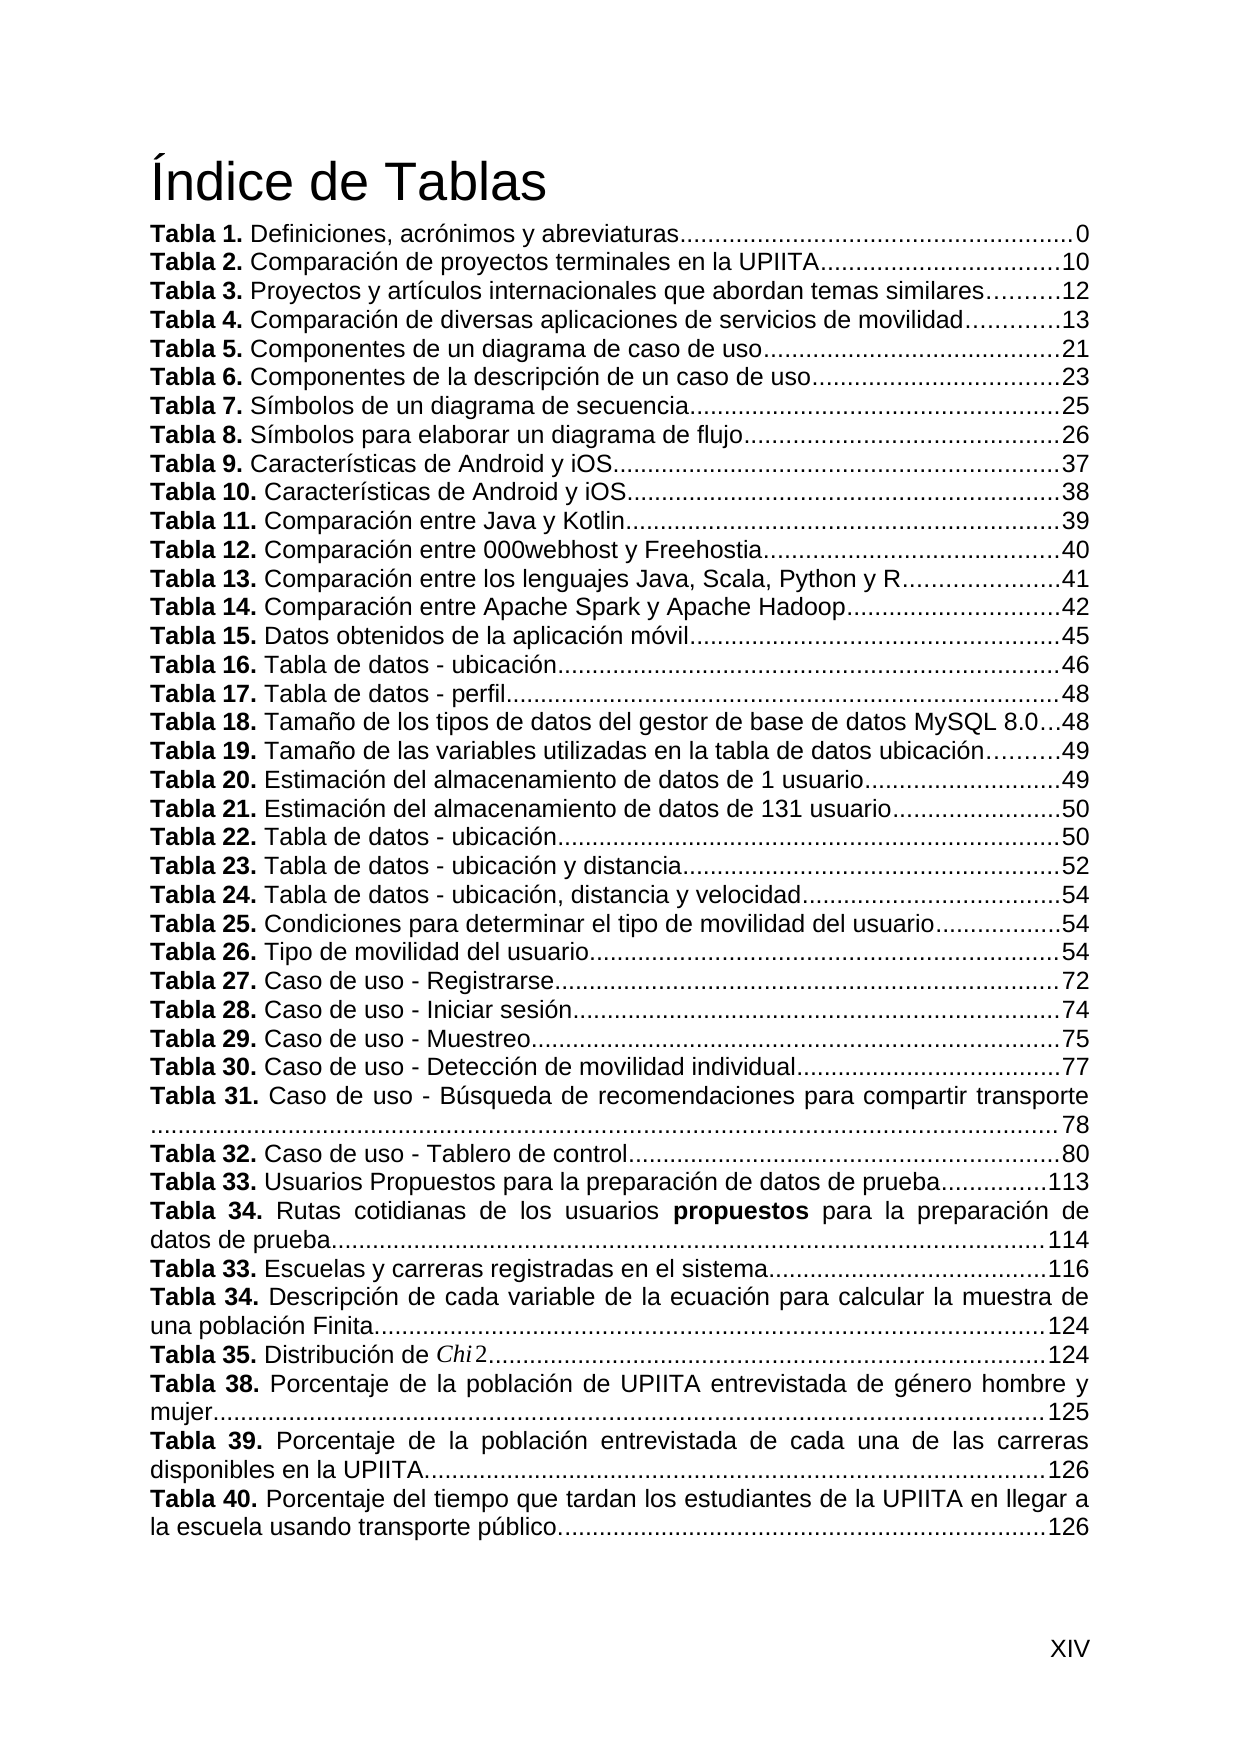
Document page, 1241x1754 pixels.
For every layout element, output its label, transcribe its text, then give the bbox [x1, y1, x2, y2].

text Tabla 23. Tabla de datos - ubicación y distancia 52 [150, 851, 1090, 880]
text Tabla 12. Comparación entre 000webhost y Freehostia 40 [150, 535, 1090, 563]
text Tabla 25. Condiciones para determinar el tipo de movilidad del usuario 54 [150, 908, 1090, 937]
text Tabla 34. Descripción de cada variable de la ecuación para calcular la muestra de una población Finita. 124 [150, 1282, 1090, 1340]
text Tabla 22. Tabla de datos - ubicación 50 [150, 822, 1090, 851]
text Tabla 17. Tabla de datos - perfil 48 [150, 678, 1090, 707]
text Tabla 38. Porcentaje de la población de UPIITA entrevistada de género hombre y mujer. 125 [150, 1368, 1090, 1426]
text Tabla 13. Comparación entre los lenguajes Java, Scala, Python y R 41 [150, 563, 1090, 592]
text Tabla 18. Tamaño de los tipos de datos del gestor de base de datos MySQL 8.0 48 [150, 707, 1090, 736]
text Tabla 39. Porcentaje de la población entrevistada de cada una de las carreras disponibles en la UPIITA. 126 [150, 1426, 1090, 1483]
text Tabla 5. Componentes de un diagrama de caso de uso 21 [150, 333, 1090, 362]
text Tabla 40. Porcentaje del tiempo que tardan los estudiantes de la UPIITA en llegar a la escuela usando transporte público. 126 [150, 1483, 1090, 1541]
text Tabla 35. Distribución de 124 [150, 1340, 1090, 1368]
text Tabla 10. Características de Android y iOS 38 [150, 477, 1090, 506]
text Tabla 24. Tabla de datos - ubicación, distancia y velocidad 54 [150, 880, 1090, 908]
text Tabla 16. Tabla de datos - ubicación 46 [150, 650, 1090, 678]
text Tabla 31. Caso de uso - Búsqueda de recomendaciones para compartir transporte 78 [150, 1081, 1090, 1138]
text Tabla 33. Escuelas y carreras registradas en el sistema 116 [150, 1253, 1090, 1282]
text Tabla 33. Usuarios Propuestos para la preparación de datos de prueba 113 [150, 1167, 1090, 1196]
text Tabla 2. Comparación de proyectos terminales en la UPIITA 10 [150, 247, 1090, 276]
text Tabla 26. Tipo de movilidad del usuario 54 [150, 937, 1090, 966]
text Tabla 4. Comparación de diversas aplicaciones de servicios de movilidad 13 [150, 305, 1090, 333]
text Tabla 11. Comparación entre Java y Kotlin 39 [150, 506, 1090, 535]
text Tabla 6. Componentes de la descripción de un caso de uso 23 [150, 362, 1090, 391]
text Tabla 32. Caso de uso - Tablero de control 80 [150, 1138, 1090, 1167]
text Tabla 28. Caso de uso - Iniciar sesión 74 [150, 995, 1090, 1023]
text Tabla 9. Características de Android y iOS 37 [150, 448, 1090, 477]
text Tabla 19. Tamaño de las variables utilizadas en la tabla de datos ubicación 49 [150, 736, 1090, 765]
text Tabla 20. Estimación del almacenamiento de datos de 1 usuario 49 [150, 765, 1090, 793]
title Índice de Tablas [150, 150, 1090, 212]
text Tabla 30. Caso de uso - Detección de movilidad individual 77 [150, 1052, 1090, 1081]
text Tabla 15. Datos obtenidos de la aplicación móvil 45 [150, 621, 1090, 650]
text Tabla 29. Caso de uso - Muestreo 75 [150, 1023, 1090, 1052]
text Tabla 21. Estimación del almacenamiento de datos de 131 usuario 50 [150, 793, 1090, 822]
text Tabla 7. Símbolos de un diagrama de secuencia 25 [150, 391, 1090, 420]
text Tabla 1. Definiciones, acrónimos y abreviaturas 0 [150, 218, 1090, 247]
text Tabla 14. Comparación entre Apache Spark y Apache Hadoop 42 [150, 592, 1090, 621]
text Tabla 3. Proyectos y artículos internacionales que abordan temas similares 12 [150, 276, 1090, 305]
text Tabla 34. Rutas cotidianas de los usuarios propuestos para la preparación de datos de prueba 114 [150, 1196, 1090, 1253]
text Tabla 27. Caso de uso - Registrarse 72 [150, 966, 1090, 995]
text Tabla 8. Símbolos para elaborar un diagrama de flujo 26 [150, 420, 1090, 448]
